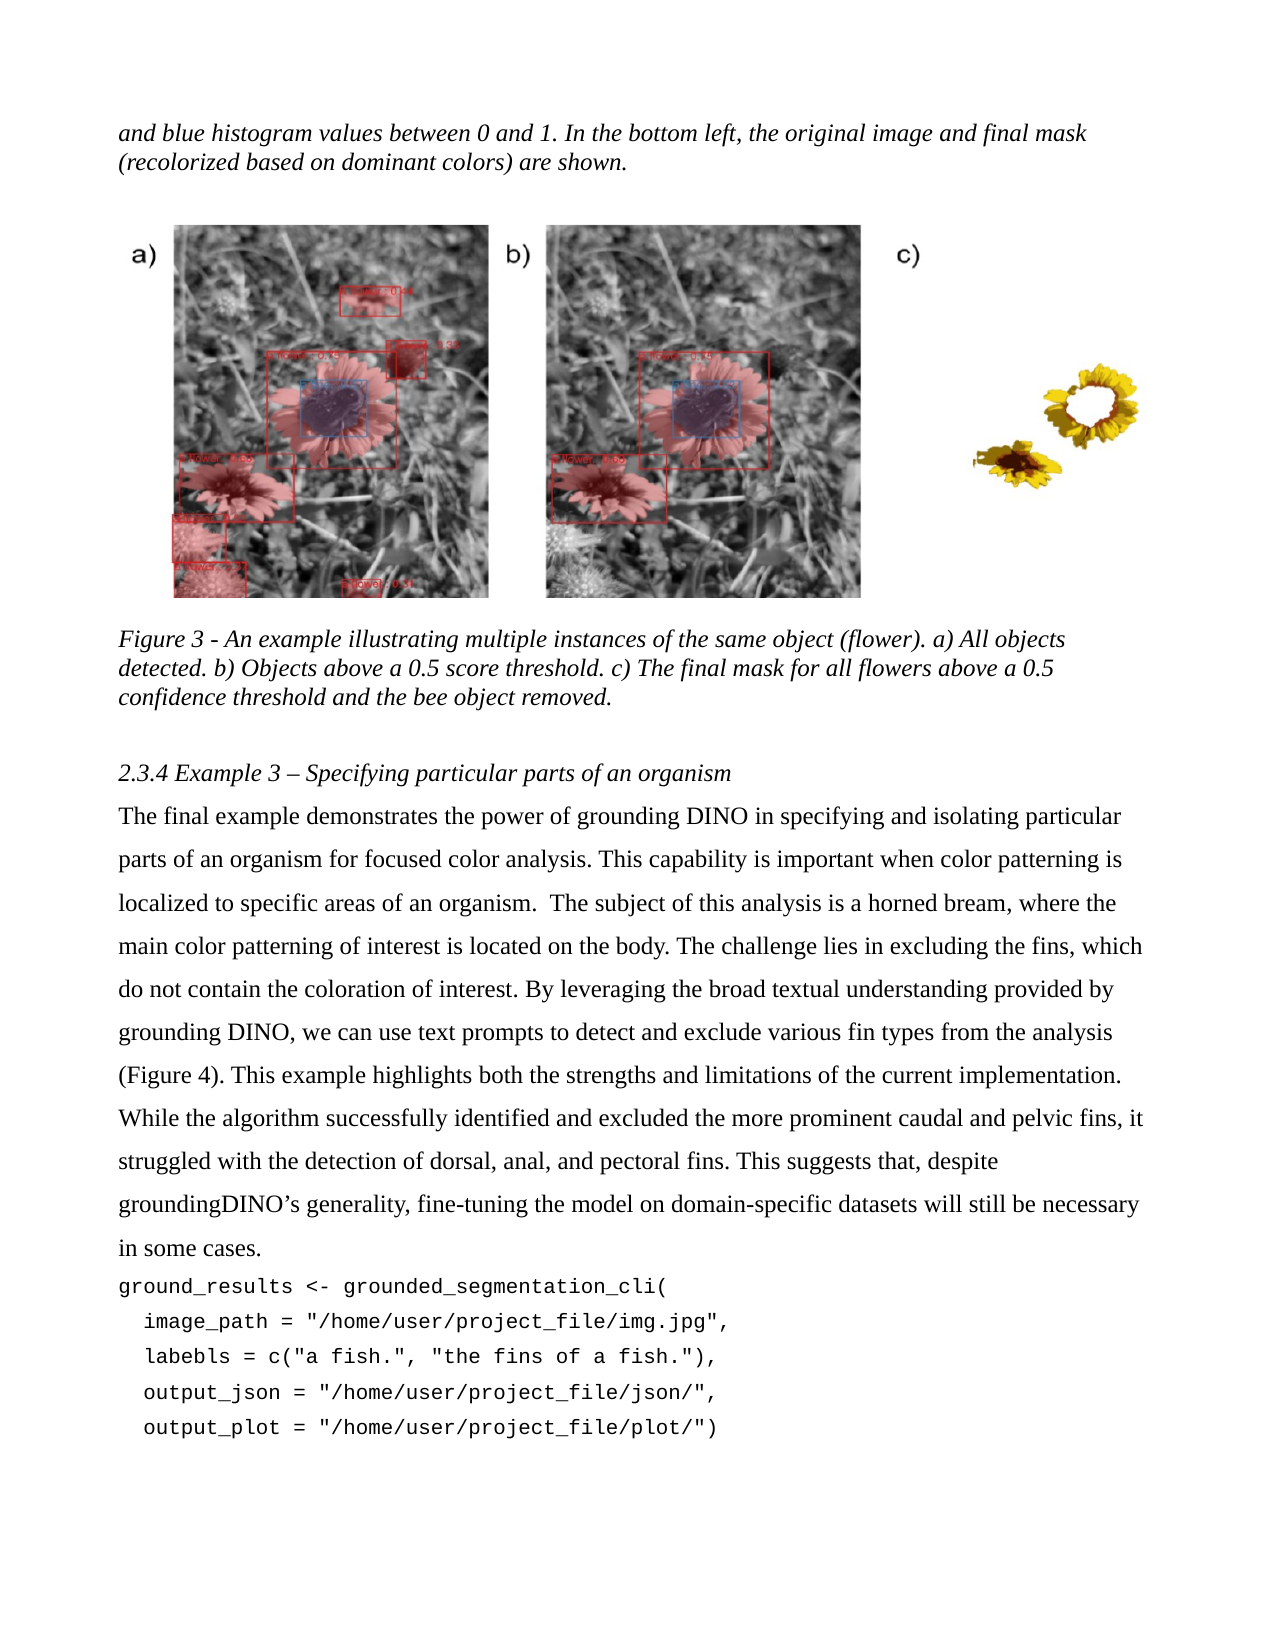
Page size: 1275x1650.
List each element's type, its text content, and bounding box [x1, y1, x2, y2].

text labebls = c("a fish.", "the fins of a fish."), [118, 1347, 1157, 1370]
text image_path = "/home/user/project_file/img.jpg", [118, 1311, 1157, 1335]
text 2.3.4 Example 3 – Specifying particular parts of an organism [118, 758, 1157, 787]
text output_json = "/home/user/project_file/json/", [118, 1382, 1157, 1406]
text The final example demonstrates the power of grounding DINO in specifying and isolating particular parts of an organism for focused color analysis. This capability is important when color patterning is localized to specific areas of an organism. The subject of this analysis is a horned bream, where the main color patterning of interest is located on the body. The challenge lies in excluding the fins, which do not contain the coloration of interest. By leveraging the broad textual understanding provided by grounding DINO, we can use text prompts to detect and exclude various fin types from the analysis (Figure 4). This example highlights both the strengths and limitations of the current implementation. While the algorithm successfully identified and excluded the more prominent caudal and pelvic fins, it struggled with the detection of dorsal, anal, and pectoral fins. This suggests that, despite groundingDINO’s generality, fine-tuning the model on domain-specific datasets will still be necessary in some cases. [118, 801, 1157, 1261]
text output_plot = "/home/user/project_file/plot/") [118, 1417, 1157, 1441]
text ground_results <- grounded_segmentation_cli( [118, 1276, 1157, 1299]
picture [118, 224, 1156, 598]
text Figure 3 - An example illustrating multiple instances of the same object (flower). a) All objects detected. b) Objects above a 0.5 score threshold. c) The final mask for all flowers above a 0.5 confidence threshold and the bee object removed. [118, 624, 1157, 710]
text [118, 118, 1157, 176]
